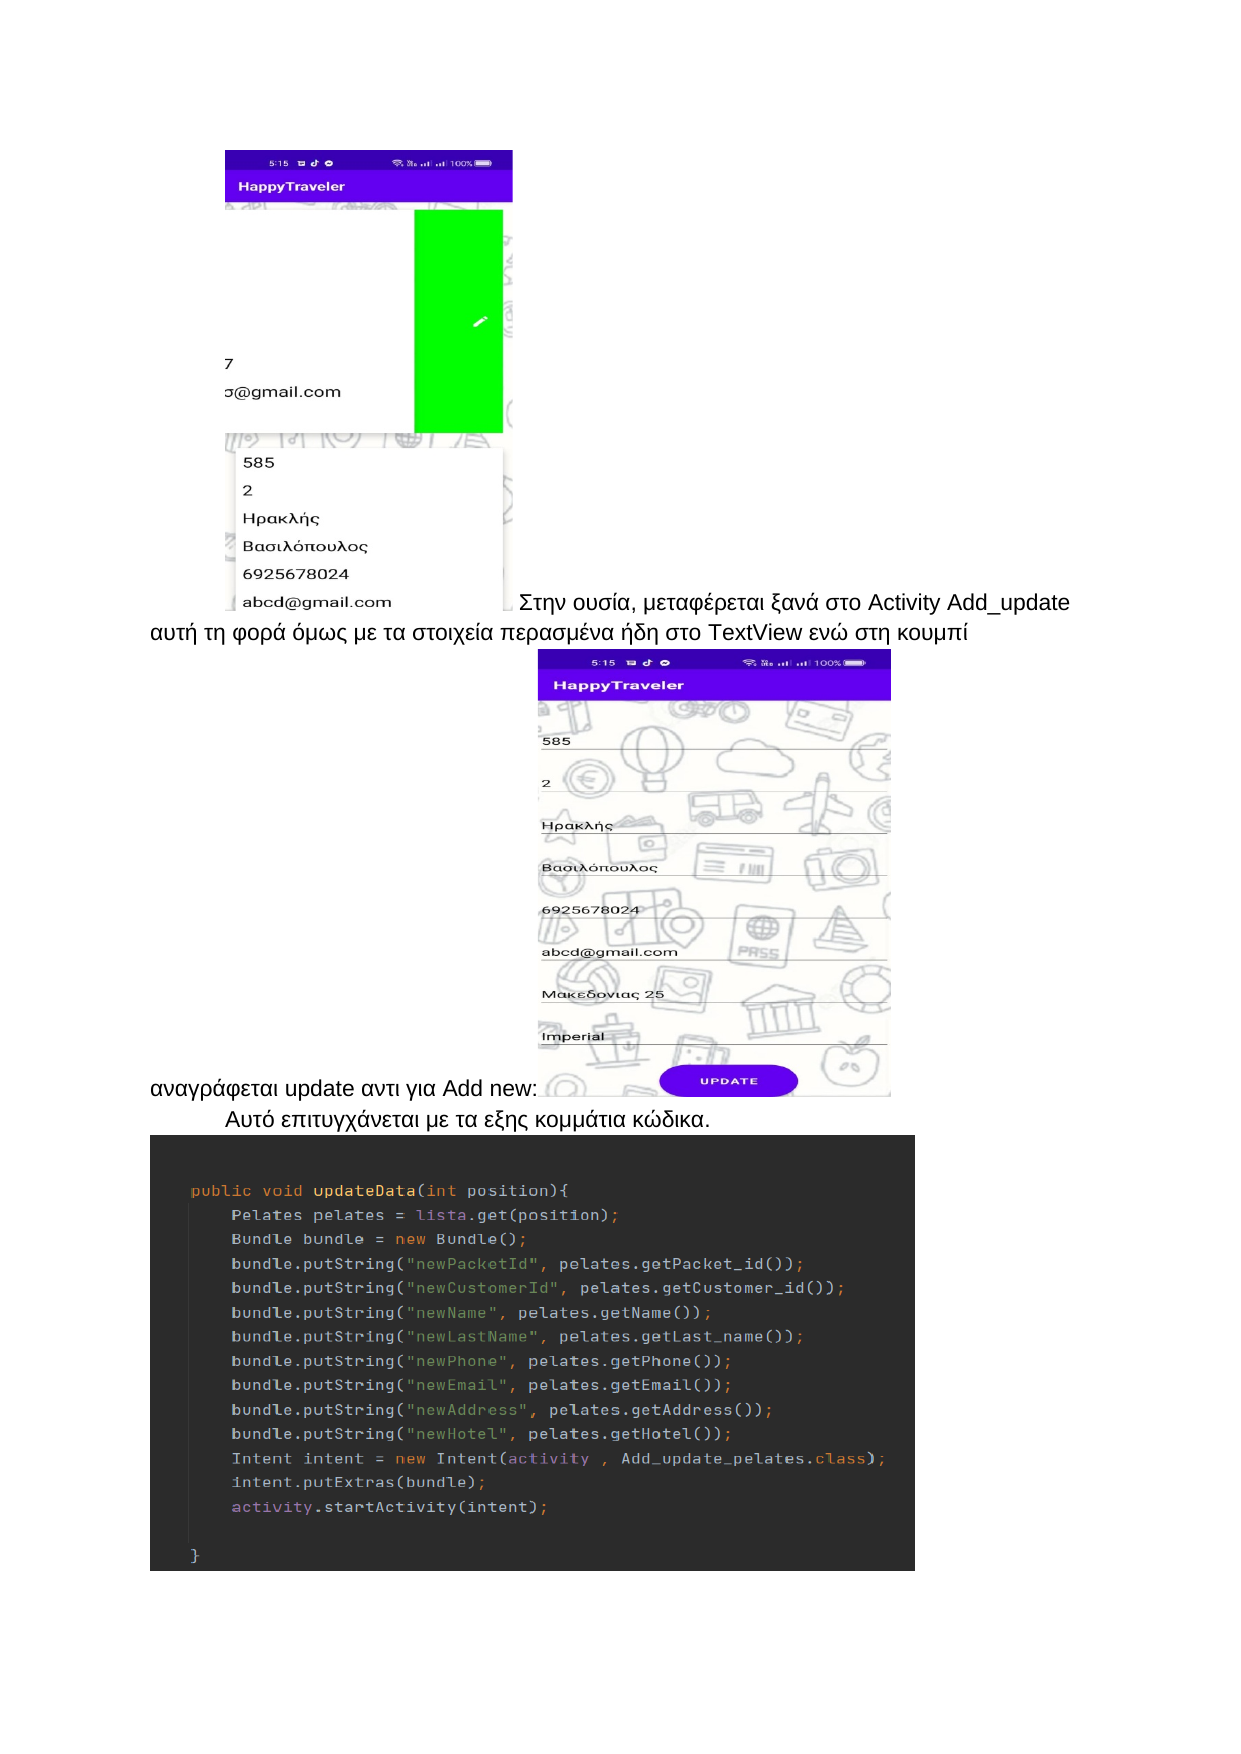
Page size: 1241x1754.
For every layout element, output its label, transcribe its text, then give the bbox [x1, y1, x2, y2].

picture [150, 1135, 915, 1571]
picture [225, 150, 513, 611]
picture [537, 649, 891, 1097]
